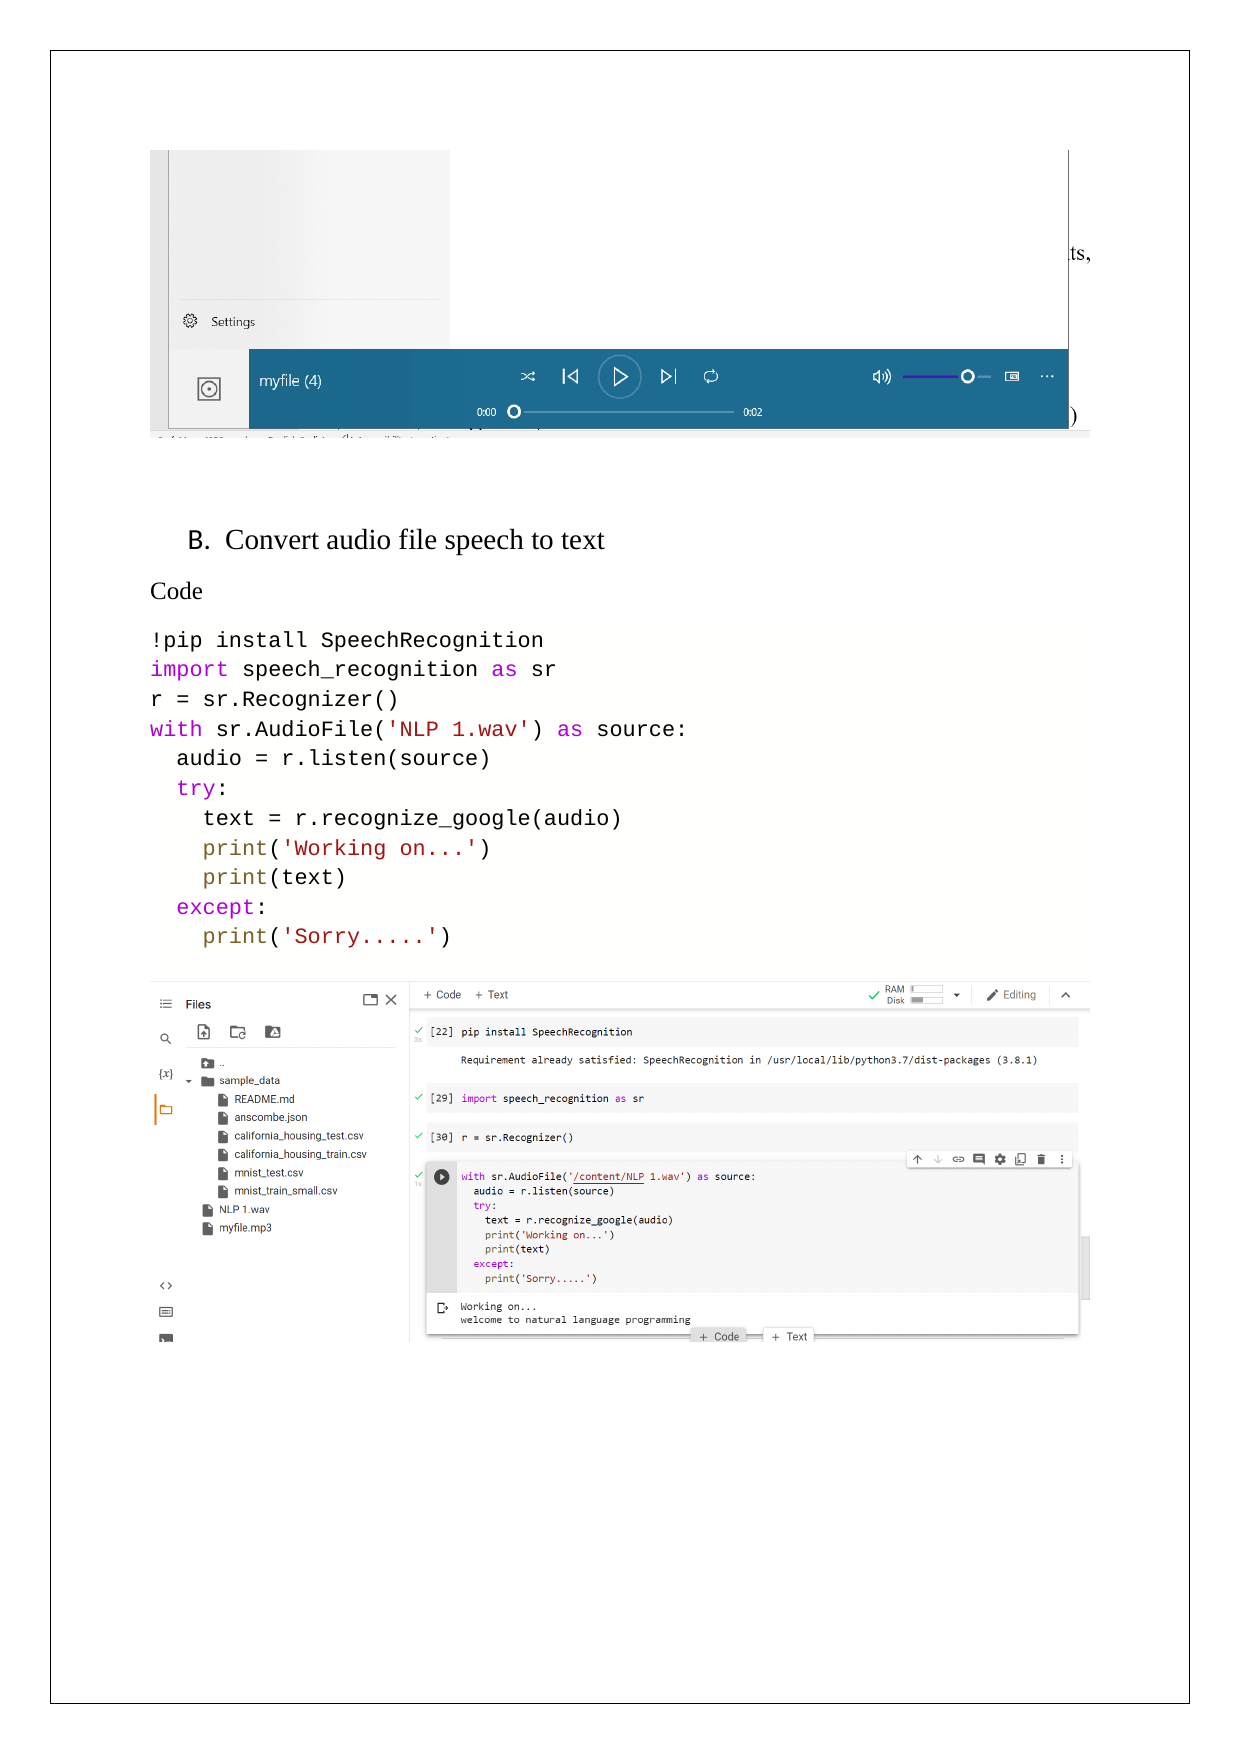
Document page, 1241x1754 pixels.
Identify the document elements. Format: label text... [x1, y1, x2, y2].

text audio = r.listen(source) [150, 743, 1090, 772]
text import speech_recognition as sr [150, 654, 1090, 683]
text print(text) [150, 861, 1090, 891]
text except: [150, 891, 1090, 921]
text !pip install SpeechRecognition [150, 624, 1090, 654]
text text = r.recognize_google(audio) [150, 802, 1090, 832]
text print('Working on...') [150, 832, 1090, 861]
list Convert audio file speech to text [187, 521, 1090, 557]
picture [150, 980, 1090, 1342]
text Code [150, 576, 1090, 605]
text r = sr.Recognizer() [150, 683, 1090, 713]
text with sr.AudioFile('NLP 1.wav') as source: [150, 713, 1090, 743]
text try: [150, 772, 1090, 802]
text print('Sorry.....') [150, 921, 1090, 951]
picture [150, 150, 1091, 438]
